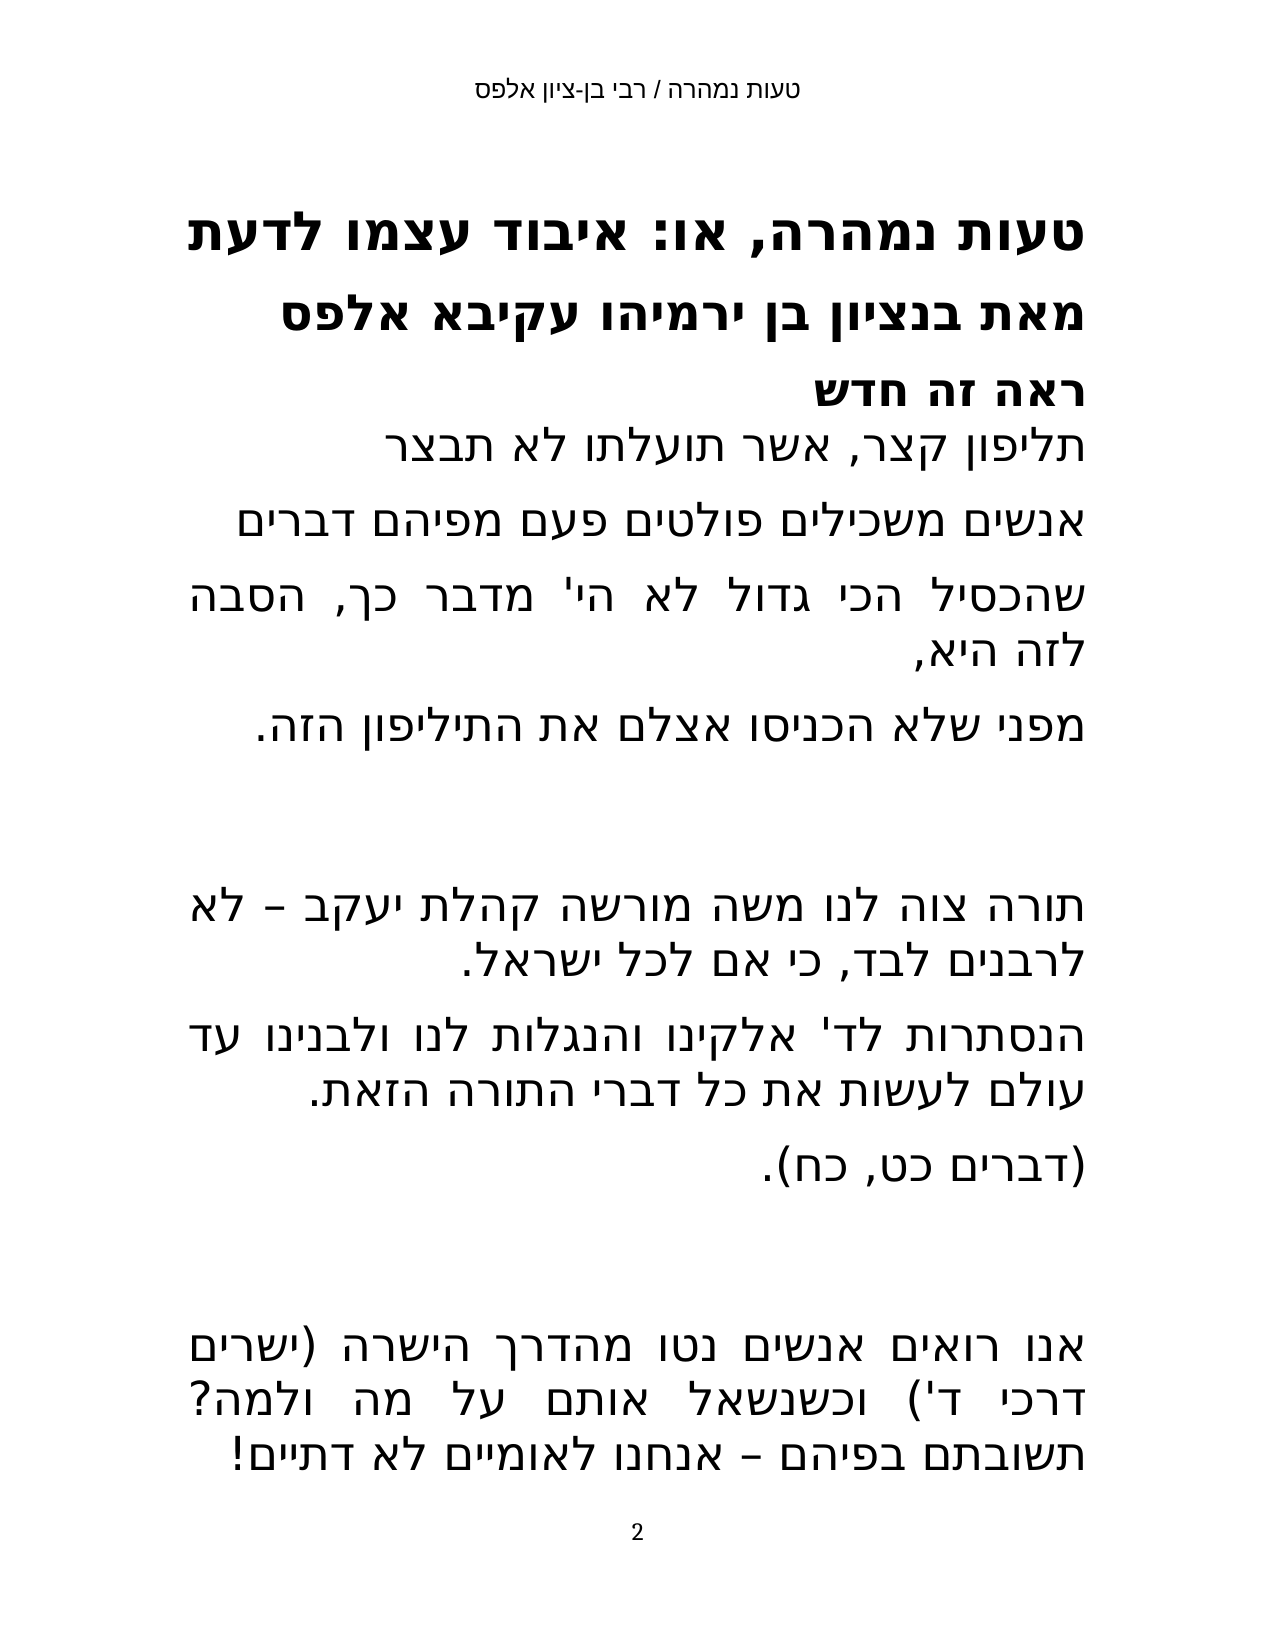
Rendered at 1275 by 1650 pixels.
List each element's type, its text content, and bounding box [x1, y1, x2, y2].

text תליפון קצר, אשר תועלתו לא תבצר [187, 417, 1087, 472]
subtitle ראה זה חדש [187, 363, 1087, 417]
text (דברים כט, כח). [187, 1138, 1087, 1192]
text שהכסיל הכי גדול לא הי' מדבר כך, הסבה לזה היא, [187, 568, 1087, 677]
subtitle מאת בנציון בן ירמיהו עקיבא אלפס [187, 284, 1087, 342]
text מפני שלא הכניסו אצלם את התיליפון הזה. [187, 698, 1087, 753]
text הנסתרות לד' אלקינו והנגלות לנו ולבנינו עד עולם לעשות את כל דברי התורה הזאת. [187, 1008, 1087, 1117]
subtitle טעות נמהרה, או: איבוד עצמו לדעת [187, 200, 1087, 263]
text תורה צוה לנו משה מורשה קהלת יעקב – לא לרבנים לבד, כי אם לכל ישראל. [187, 878, 1087, 987]
text אנשים משכילים פולטים פעם מפיהם דברים [187, 493, 1087, 547]
text אנו רואים אנשים נטו מהדרך הישרה (ישרים דרכי ד') וכשנשאל אותם על מה ולמה? תשובתם בפיהם – אנחנו לאומיים לא דתיים! [187, 1317, 1087, 1481]
